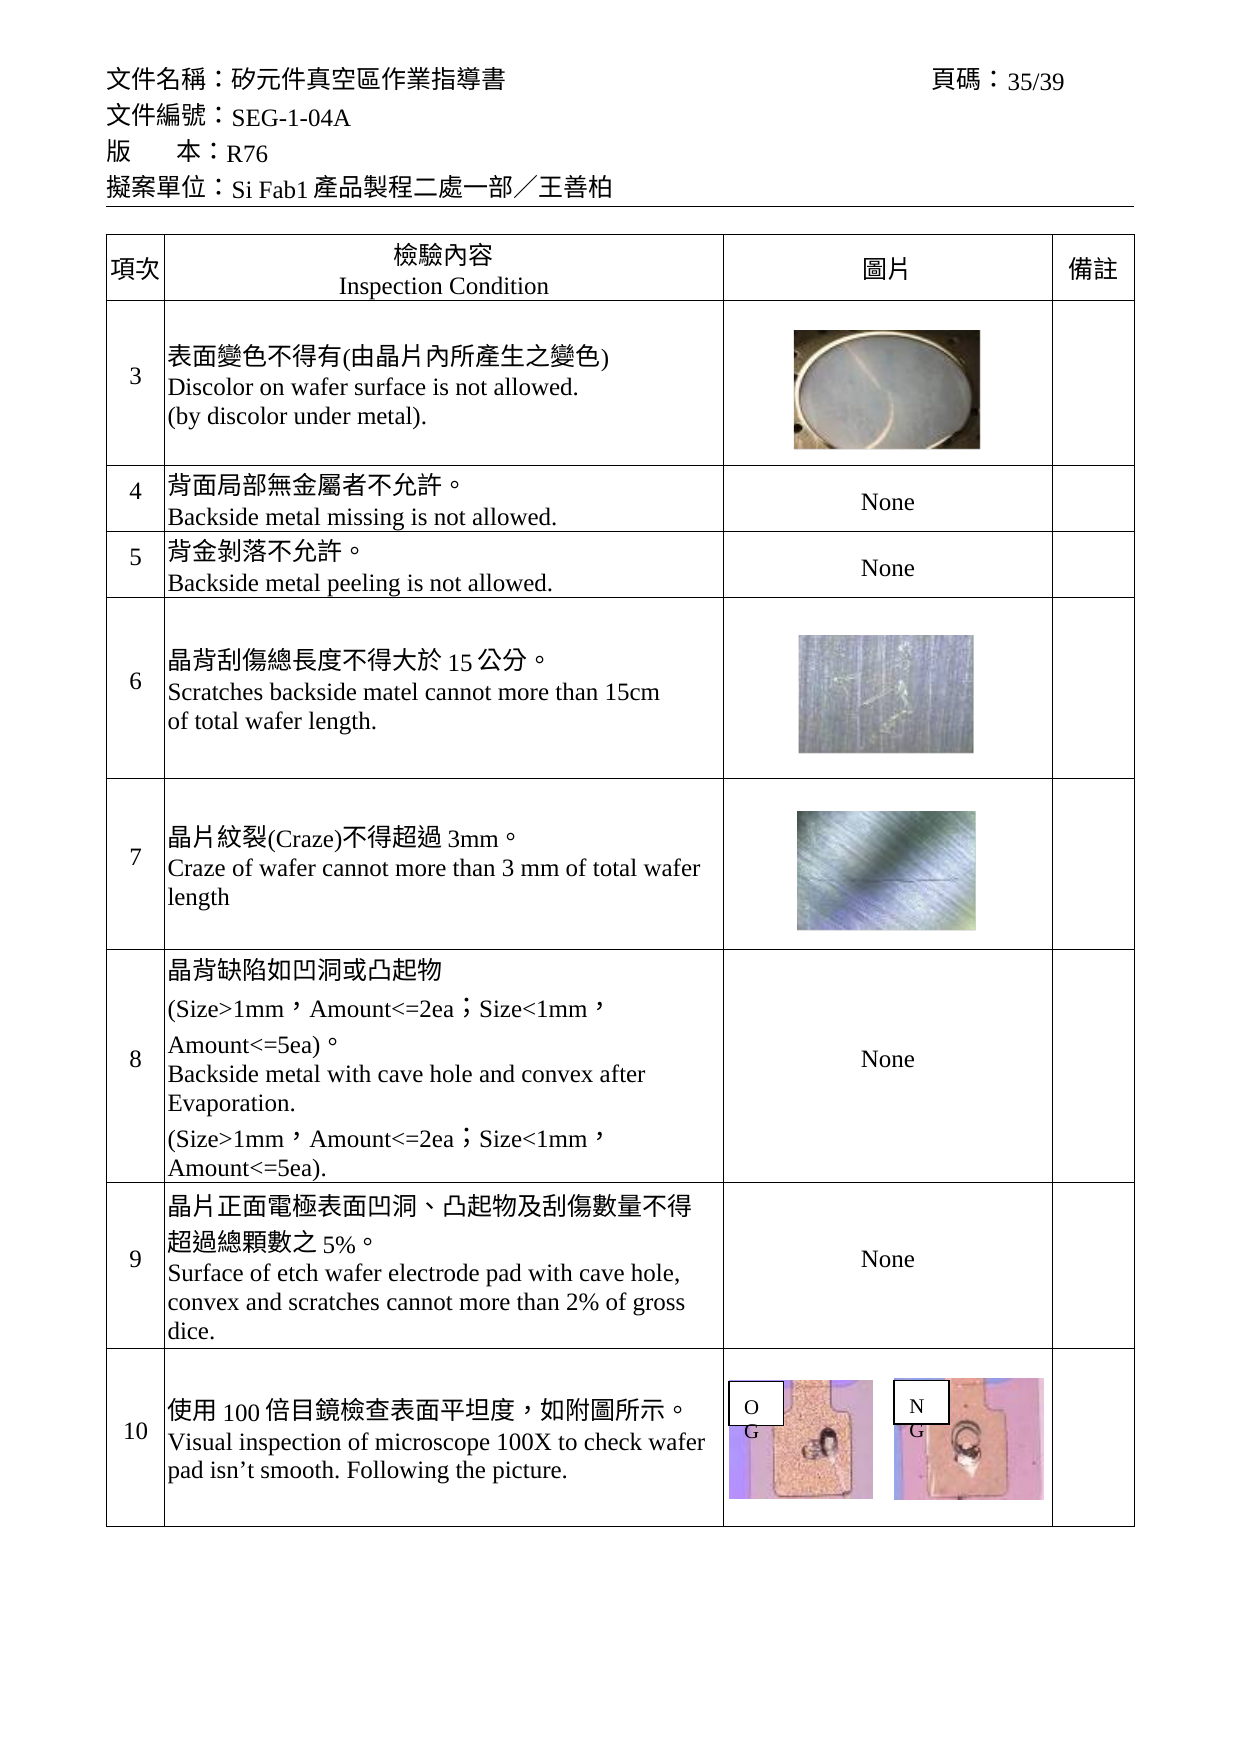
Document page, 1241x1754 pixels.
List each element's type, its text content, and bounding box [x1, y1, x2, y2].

table_header 圖片 [724, 235, 1052, 300]
table_cell [1053, 598, 1134, 778]
table_cell 9 [107, 1183, 164, 1348]
picture [729, 1380, 873, 1499]
table_cell 晶背缺陷如凹洞或凸起物 (Size>，Amount<=2ea；Size<， Amount<=5ea)。 Backside metal with cave hole and convex after Evaporation. (Size>，Amount<=2ea；Size<， Amount<=5ea). [165, 950, 723, 1182]
table_cell None [724, 466, 1052, 531]
table_cell [1053, 466, 1134, 531]
table_cell None [724, 1183, 1052, 1348]
table_cell [1053, 1183, 1134, 1348]
table_cell [724, 1349, 1052, 1526]
table_cell 背面局部無金屬者不允許。 Backside metal missing is not allowed. [165, 466, 723, 531]
table_cell 使用100倍目鏡檢查表面平坦度，如附圖所示。 Visual inspection of microscope 100X to check wafer pad isn’t smooth. Following the picture. [165, 1349, 723, 1526]
table_cell [1053, 532, 1134, 597]
table_cell 5 [107, 532, 164, 597]
table_cell [724, 301, 1052, 464]
table_cell 10 [107, 1349, 164, 1526]
picture [798, 635, 977, 755]
table_cell 3 [107, 301, 164, 464]
picture [797, 811, 979, 932]
table_cell [1053, 301, 1134, 464]
table_header 項次 [107, 235, 164, 300]
table_cell None [724, 532, 1052, 597]
table_cell [1053, 779, 1134, 949]
table_cell [1053, 950, 1134, 1182]
table_cell 晶片紋裂(Craze)不得超過m。 Craze of wafer cannot more than of total wafer length [165, 779, 723, 949]
table_cell [724, 779, 1052, 949]
table_cell None [724, 950, 1052, 1182]
table_cell 7 [107, 779, 164, 949]
table_cell 背金剝落不允許。 Backside metal peeling is not allowed. [165, 532, 723, 597]
picture [793, 330, 982, 451]
table_cell 8 [107, 950, 164, 1182]
table_header 檢驗內容 Inspection Condition [165, 235, 723, 300]
table_header 備註 [1053, 235, 1134, 300]
table_cell 晶片正面電極表面凹洞、凸起物及刮傷數量不得 超過總顆數之5%。 Surface of etch wafer electrode pad with cave hole, convex and scratches cannot more than 2% of gross dice. [165, 1183, 723, 1348]
table_cell 表面變色不得有(由晶片內所產生之變色) Discolor on wafer surface is not allowed. (by discolor under metal). [165, 301, 723, 464]
table_cell [724, 598, 1052, 778]
picture [894, 1378, 1044, 1500]
table_cell 晶背刮傷總長度不得大於。 Scratches backside matel cannot more than 15cm of total wafer length. [165, 598, 723, 778]
table_cell [1053, 1349, 1134, 1526]
table_cell 4 [107, 466, 164, 531]
table_cell 6 [107, 598, 164, 778]
